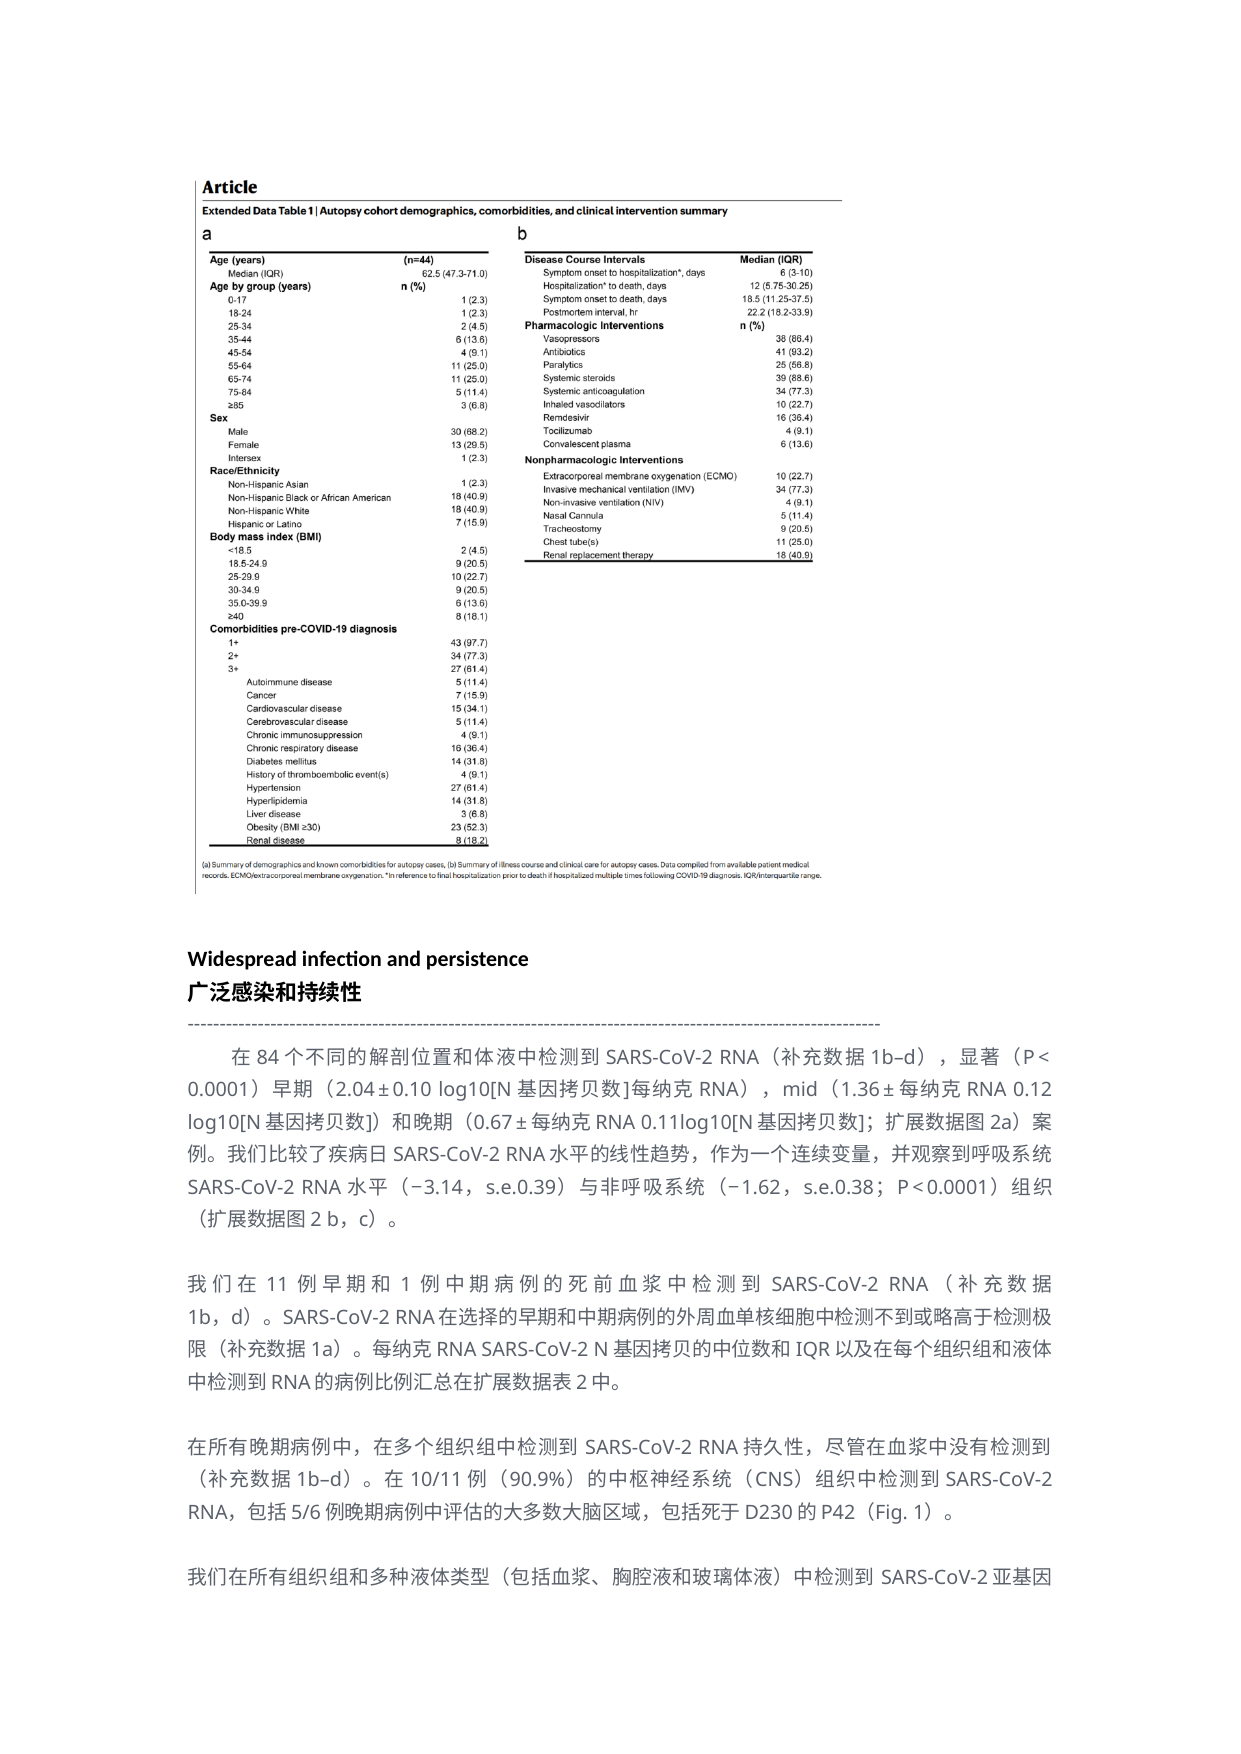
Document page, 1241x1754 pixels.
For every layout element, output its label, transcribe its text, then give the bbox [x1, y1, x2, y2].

picture [187, 162, 843, 894]
text ------------------------------------------------------------------------------------------------------------- [187, 1007, 1053, 1039]
text 广泛感染和持续性 [187, 974, 1053, 1007]
text 我们在11例早期和1例中期病例的死前血浆中检测到SARS-CoV-2 RNA（补充数据1b，d）。SARS-CoV-2 RNA在选择的早期和中期病例的外周血单核细胞中检测不到或略高于检测极限（补充数据1a）。每纳克RNA SARS-CoV-2 N基因拷贝的中位数和IQR以及在每个组织组和液体中检测到RNA的病例比例汇总在扩展数据表2中。 [187, 1267, 1053, 1397]
text Widespread infection and persistence [187, 942, 1053, 974]
text 在所有晚期病例中，在多个组织组中检测到SARS-CoV-2 RNA持久性，尽管在血浆中没有检测到（补充数据1b–d）。在10/11例（90.9%）的中枢神经系统（CNS）组织中检测到SARS-CoV-2 RNA，包括5/6例晚期病例中评估的大多数大脑区域，包括死于D230的P42（Fig. 1）。 [187, 1429, 1053, 1527]
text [187, 1559, 1053, 1592]
text 在84个不同的解剖位置和体液中检测到SARS-CoV-2 RNA（补充数据1b–d），显著（P < 0.0001）早期（2.04 ± 0.10 log10[N基因拷贝数]每纳克RNA），mid（1.36 ± 每纳克RNA 0.12 log10[N基因拷贝数]）和晚期（0.67 ± 每纳克RNA 0.11log10[N基因拷贝数]；扩展数据图2a）案例。我们比较了疾病日SARS-CoV-2 RNA水平的线性趋势，作为一个连续变量，并观察到呼吸系统SARS-CoV-2 RNA水平（−3.14，s.e.0.39）与非呼吸系统（−1.62，s.e.0.38；P < 0.0001）组织（扩展数据图2 b，c）。 [187, 1039, 1053, 1234]
